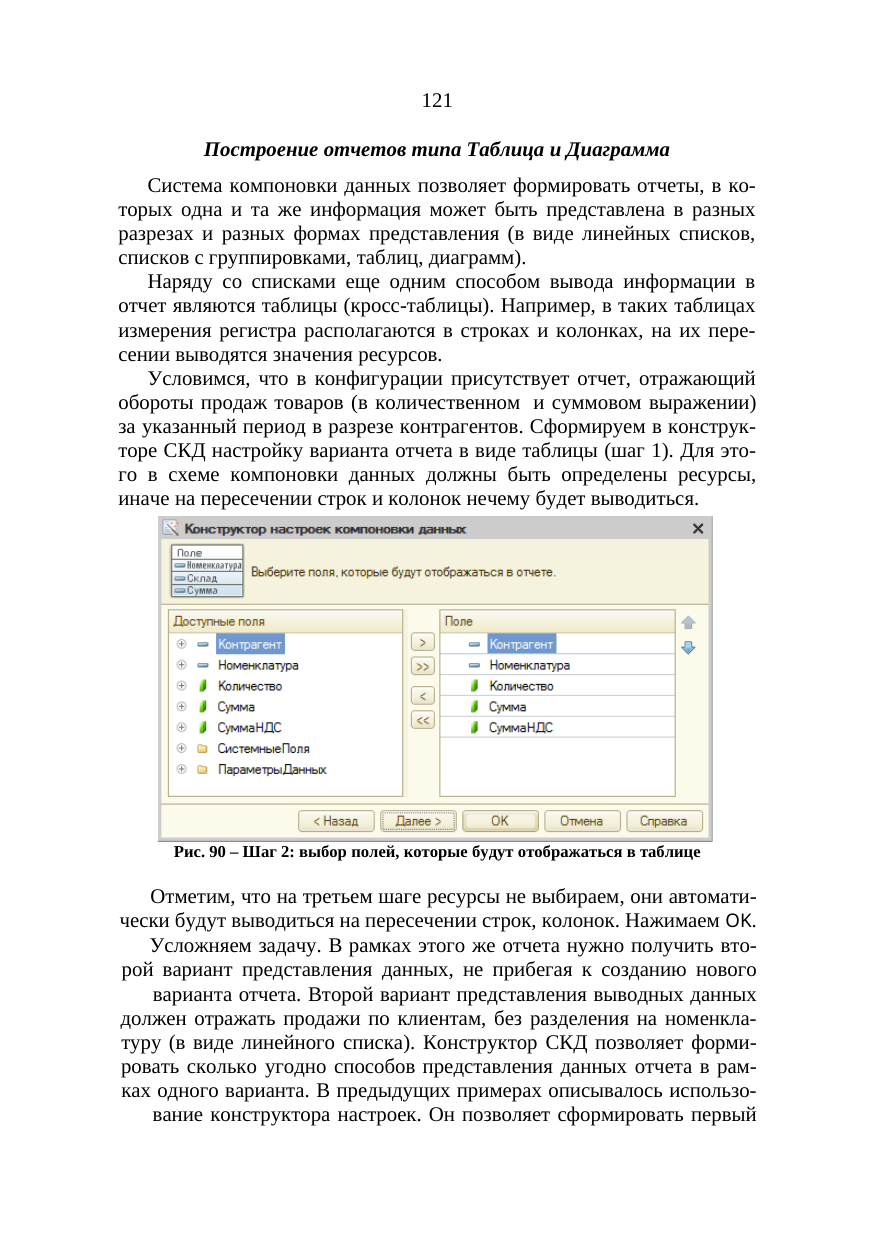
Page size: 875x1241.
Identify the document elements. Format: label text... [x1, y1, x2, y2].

subtitle Построение отчетов типа Таблица и Диаграмма [96, 136, 778, 161]
text Наряду со списками еще одним способом вывода информации в отчет являются таблицы (кросс-таблицы). Например, в таких таблицах измерения регистра располагаются в строках и колонках, на их пере- сении выводятся значения ресурсов. [118, 269, 756, 366]
text Отметим, что на третьем шаге ресурсы не выбираем, они автомати- чески будут выводиться на пересечении строк, колонок. Нажимаем OK. Усложняем задачу. В рамках этого же отчета нужно получить вто- рой вариант представления данных, не прибегая к созданию нового варианта отчета. Второй вариант представления выводных данных должен отражать продажи по клиентам, без разделения на номенкла- туру (в виде линейного списка). Конструктор СКД позволяет форми- ровать сколько угодно способов представления данных отчета в рам- ках одного варианта. В предыдущих примерах описывалось использо- вание конструктора настроек. Он позволяет сформировать первый [118, 884, 757, 1126]
text Условимся, что в конфигурации присутствует отчет, отражающий обороты продаж товаров (в количественном и суммовом выражении) за указанный период в разрезе контрагентов. Сформируем в конструк- торе СКД настройку варианта отчета в виде таблицы (шаг 1). Для это- го в схеме компоновки данных должны быть определены ресурсы, иначе на пересечении строк и колонок нечему будет выводиться. [118, 366, 757, 510]
picture [157, 516, 713, 842]
text Система компоновки данных позволяет формировать отчеты, в ко- торых одна и та же информация может быть представлена в разных разрезах и разных формах представления (в виде линейных списков, списков с группировками, таблиц, диаграмм). [118, 173, 756, 269]
